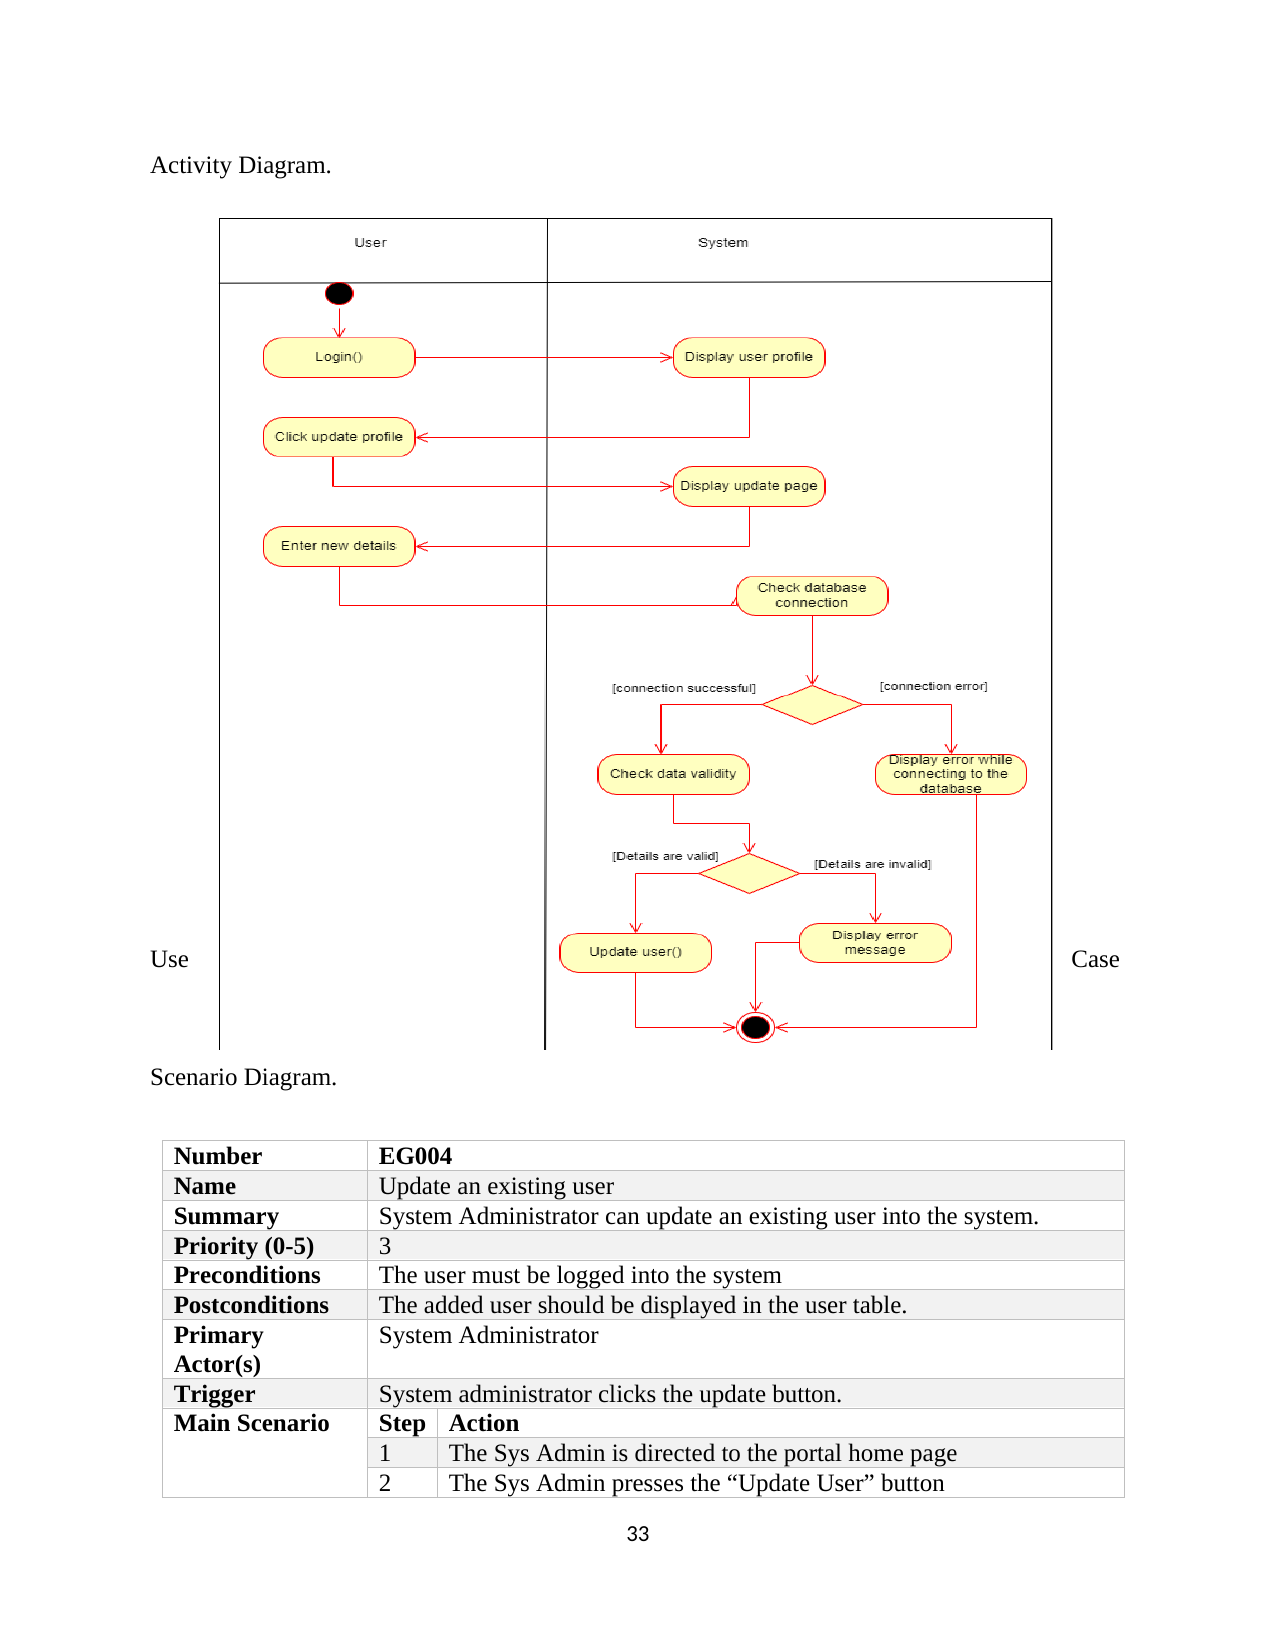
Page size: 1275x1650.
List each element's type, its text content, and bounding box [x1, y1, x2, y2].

table_cell Priority (0-5) [163, 1231, 367, 1259]
table_header Number [163, 1141, 367, 1170]
table_cell System administrator clicks the update button. [368, 1379, 1124, 1407]
table_cell The user must be logged into the system [368, 1261, 1124, 1289]
table_cell Name [163, 1171, 367, 1200]
table_cell 3 [368, 1231, 1124, 1259]
table_cell System Administrator [368, 1320, 1124, 1378]
table_cell Postconditions [163, 1290, 367, 1319]
subtitle Use Case Scenario Diagram. [150, 944, 1125, 1090]
table_cell 2 [368, 1468, 437, 1497]
table_cell Summary [163, 1201, 367, 1230]
table_cell Update an existing user [368, 1171, 1124, 1200]
table_cell System Administrator can update an existing user into the system. [368, 1201, 1124, 1230]
table_cell Action [438, 1409, 1124, 1437]
table_cell Trigger [163, 1379, 367, 1407]
picture [218, 218, 1053, 1049]
table_cell Primary Actor(s) [163, 1320, 367, 1378]
table_cell Step [368, 1409, 437, 1437]
table_cell 1 [368, 1438, 437, 1467]
table_header EG004 [368, 1141, 1124, 1170]
table_cell Preconditions [163, 1261, 367, 1289]
subtitle Activity Diagram. [150, 150, 1125, 179]
table_cell Main Scenario [163, 1409, 367, 1497]
table_cell The Sys Admin is directed to the portal home page [438, 1438, 1124, 1467]
table_cell The added user should be displayed in the user table. [368, 1290, 1124, 1319]
table_cell The Sys Admin presses the “Update User” button [438, 1468, 1124, 1497]
